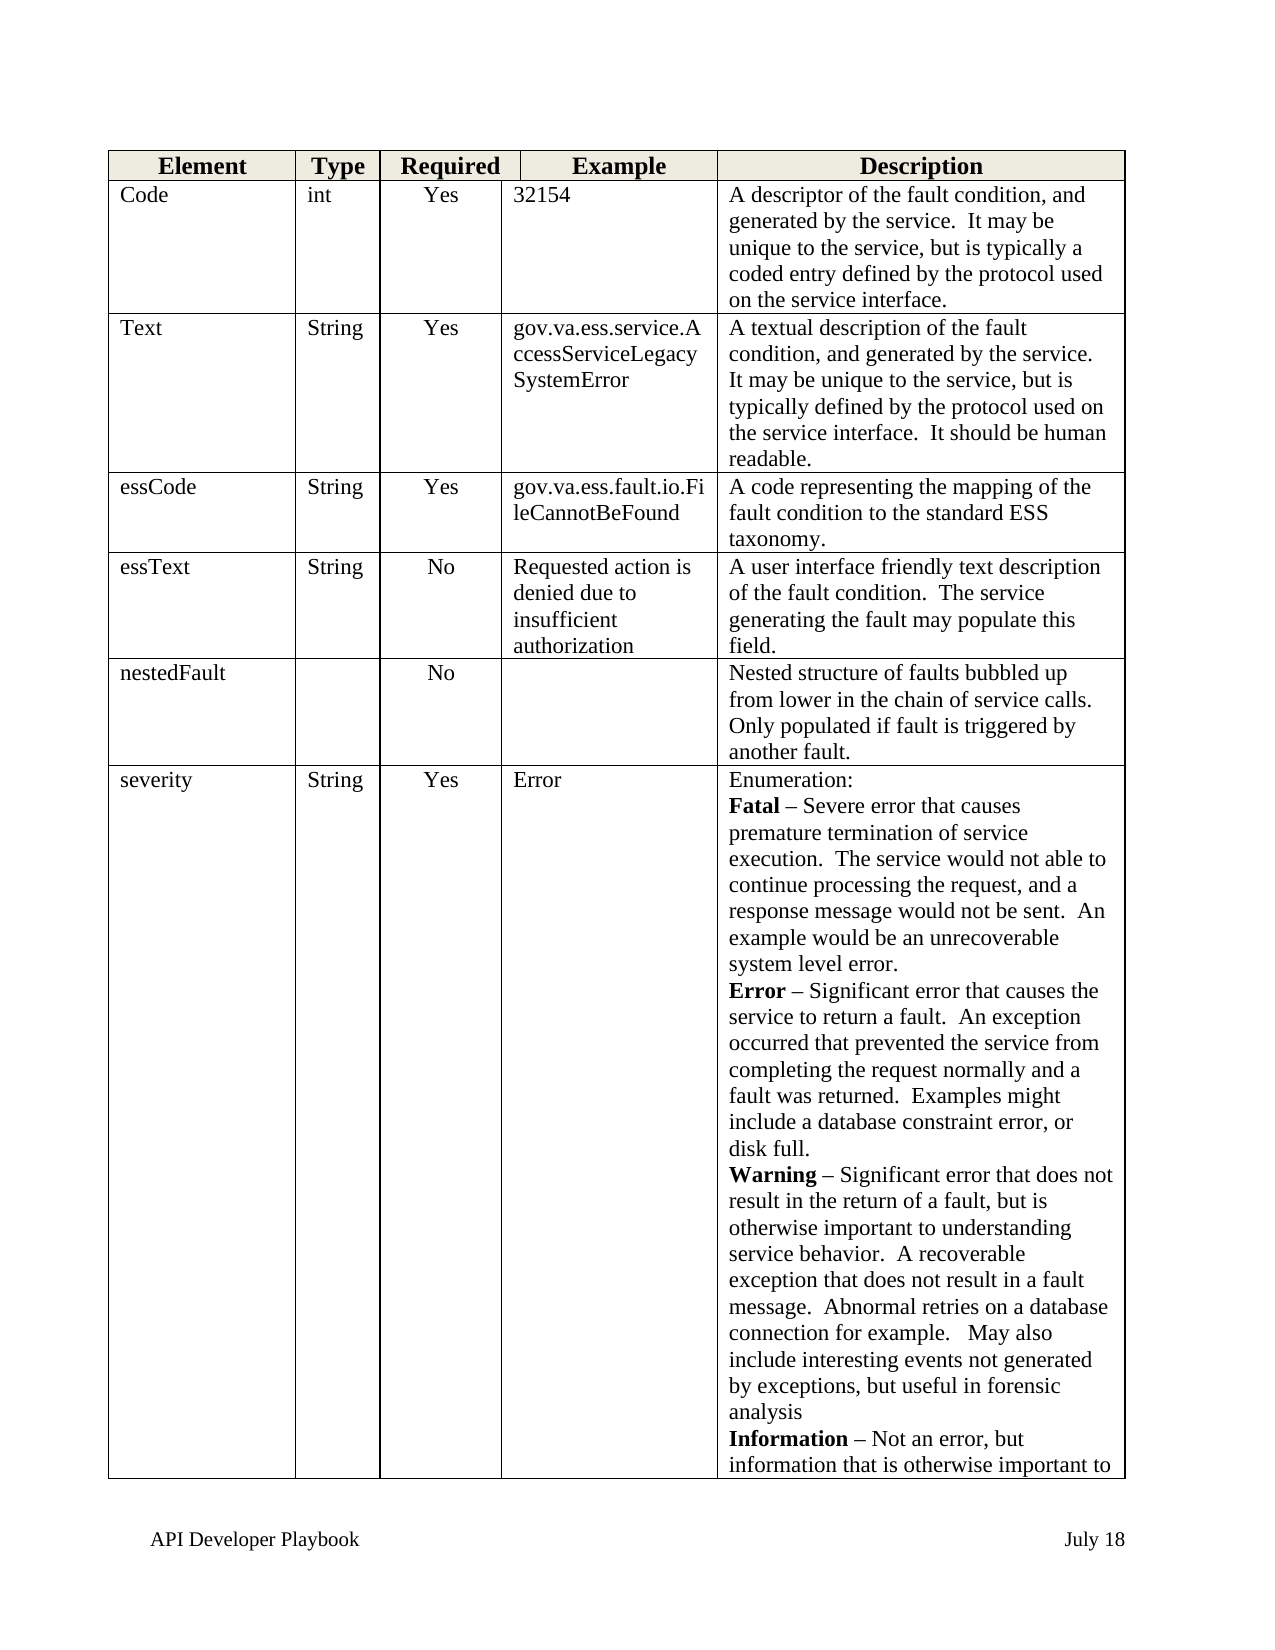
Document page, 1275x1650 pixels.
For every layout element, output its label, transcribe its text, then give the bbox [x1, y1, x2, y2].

table_cell nestedFault [109, 659, 295, 765]
table_cell A code representing the mapping of the fault condition to the standard ESS taxonomy. [718, 473, 1124, 552]
table_header Element [109, 151, 295, 180]
table_header Type [296, 151, 379, 180]
table_cell essCode [109, 473, 295, 552]
table_cell Yes [381, 766, 501, 1477]
table_header Description [718, 151, 1124, 180]
table_cell [296, 659, 379, 765]
table_cell String [296, 553, 379, 658]
table_cell int [296, 181, 379, 313]
table_cell String [296, 473, 379, 552]
table_cell A user interface friendly text description of the fault condition. The service generating the fault may populate this field. [718, 553, 1124, 658]
table_cell 32154 [502, 181, 717, 313]
table_cell Yes [381, 473, 501, 552]
table_cell Nested structure of faults bubbled up from lower in the chain of service calls. Only populated if fault is triggered by another fault. [718, 659, 1124, 765]
table_cell [502, 659, 717, 765]
table_cell severity [109, 766, 295, 1477]
table_header Required [381, 151, 520, 180]
table_cell Code [109, 181, 295, 313]
table_header Example [521, 151, 717, 180]
table_cell Yes [381, 181, 501, 313]
table_cell Error [502, 766, 717, 1477]
table_cell A descriptor of the fault condition, and generated by the service. It may be unique to the service, but is typically a coded entry defined by the protocol used on the service interface. [718, 181, 1124, 313]
table_cell gov.va.ess.service.AccessServiceLegacySystemError [502, 314, 717, 472]
table_cell No [381, 553, 501, 658]
table_cell A textual description of the fault condition, and generated by the service. It may be unique to the service, but is typically defined by the protocol used on the service interface. It should be human readable. [718, 314, 1124, 472]
table_cell String [296, 766, 379, 1477]
table_cell Text [109, 314, 295, 472]
table_cell Yes [381, 314, 501, 472]
table_cell No [381, 659, 501, 765]
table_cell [718, 766, 1124, 1477]
table_cell String [296, 314, 379, 472]
table_cell gov.va.ess.fault.io.FileCannotBeFound [502, 473, 717, 552]
table_cell Requested action is denied due to insufficient authorization [502, 553, 717, 658]
table_cell essText [109, 553, 295, 658]
